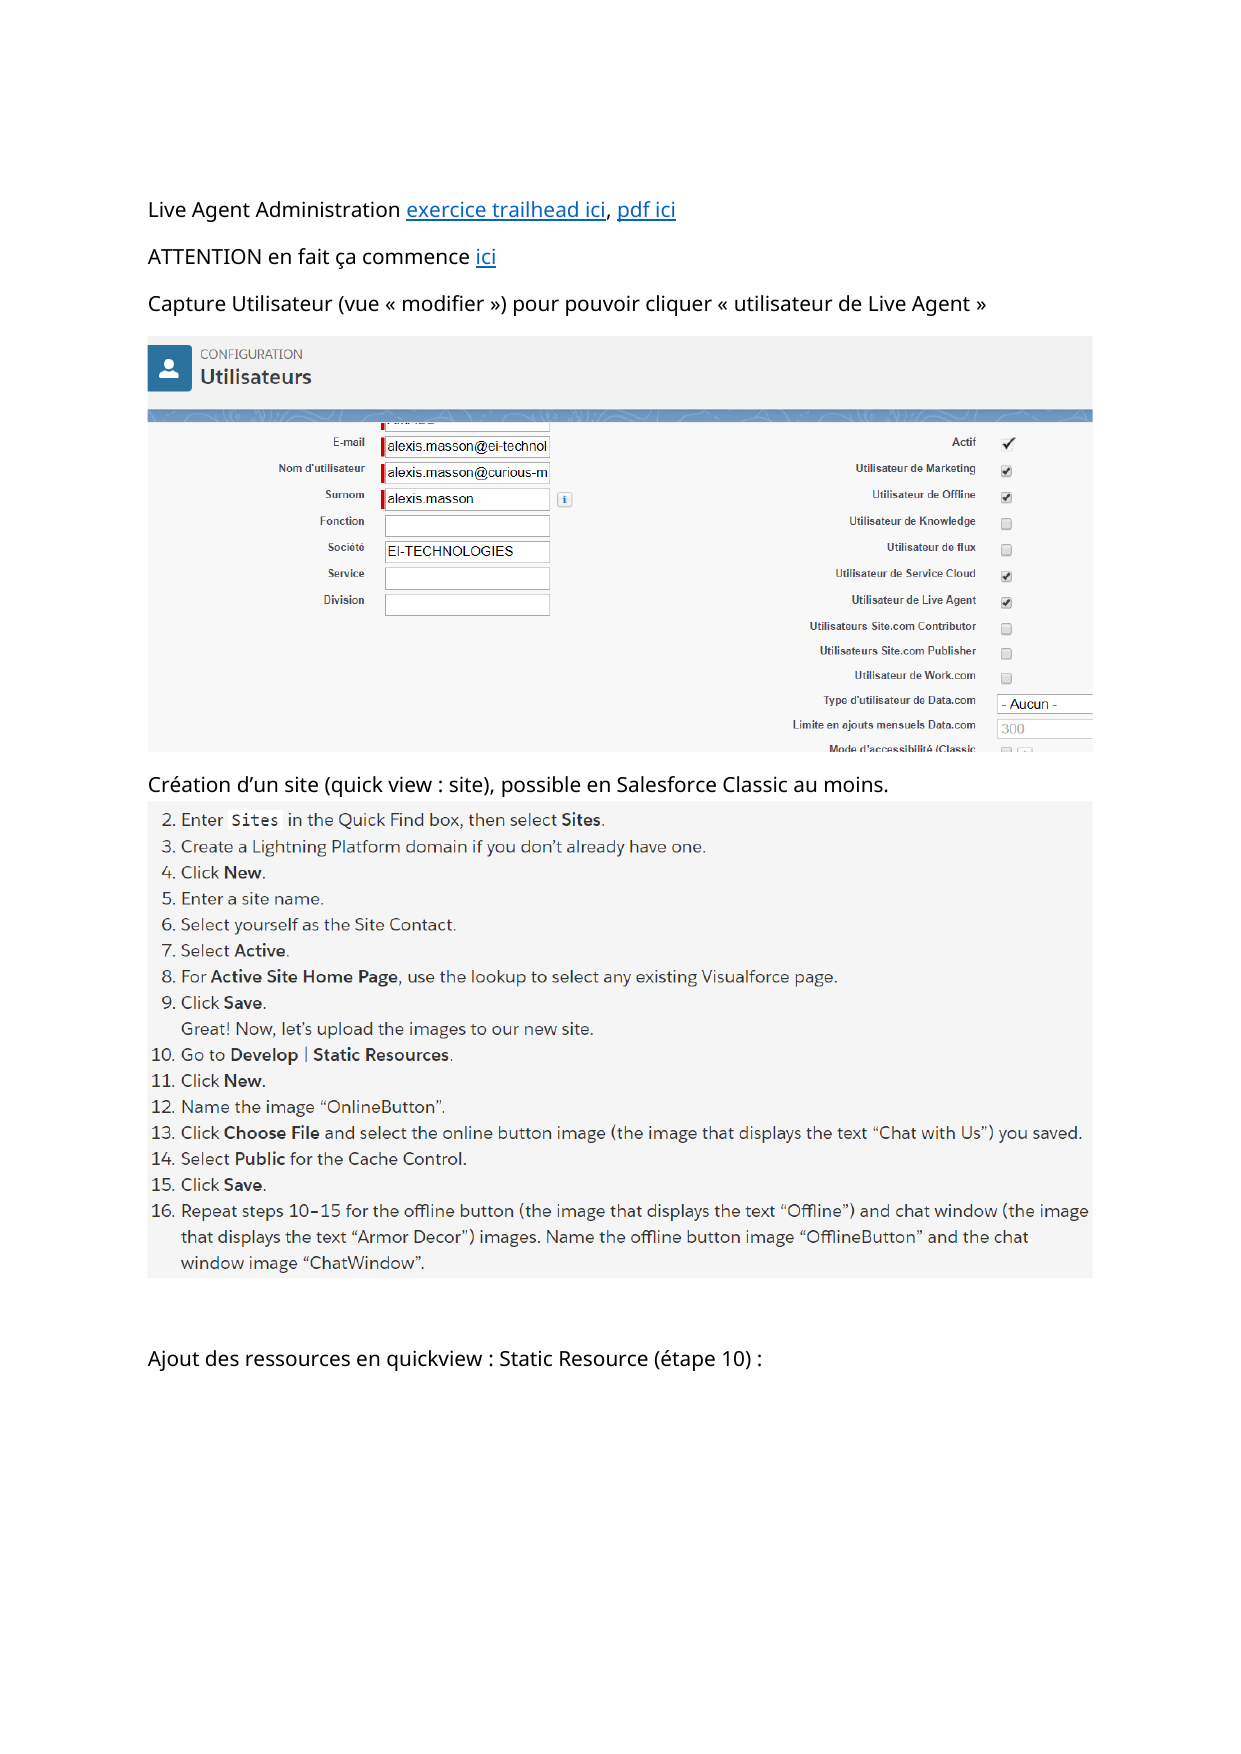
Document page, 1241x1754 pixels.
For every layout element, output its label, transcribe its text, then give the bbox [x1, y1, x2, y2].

text Ajout des ressources en quickview : Static Resource (étape 10) : [148, 1344, 1093, 1372]
text Création d’un site (quick view : site), possible en Salesforce Classic au moins. [148, 770, 1093, 801]
picture [147, 801, 1093, 1278]
picture [147, 336, 1093, 752]
text Live Agent Administration exercice trailhead ici, pdf ici [148, 195, 1093, 223]
text Capture Utilisateur (vue « modifier ») pour pouvoir cliquer « utilisateur de Live Agent » [148, 289, 1093, 318]
text ATTENTION en fait ça commence ici [148, 242, 1093, 271]
